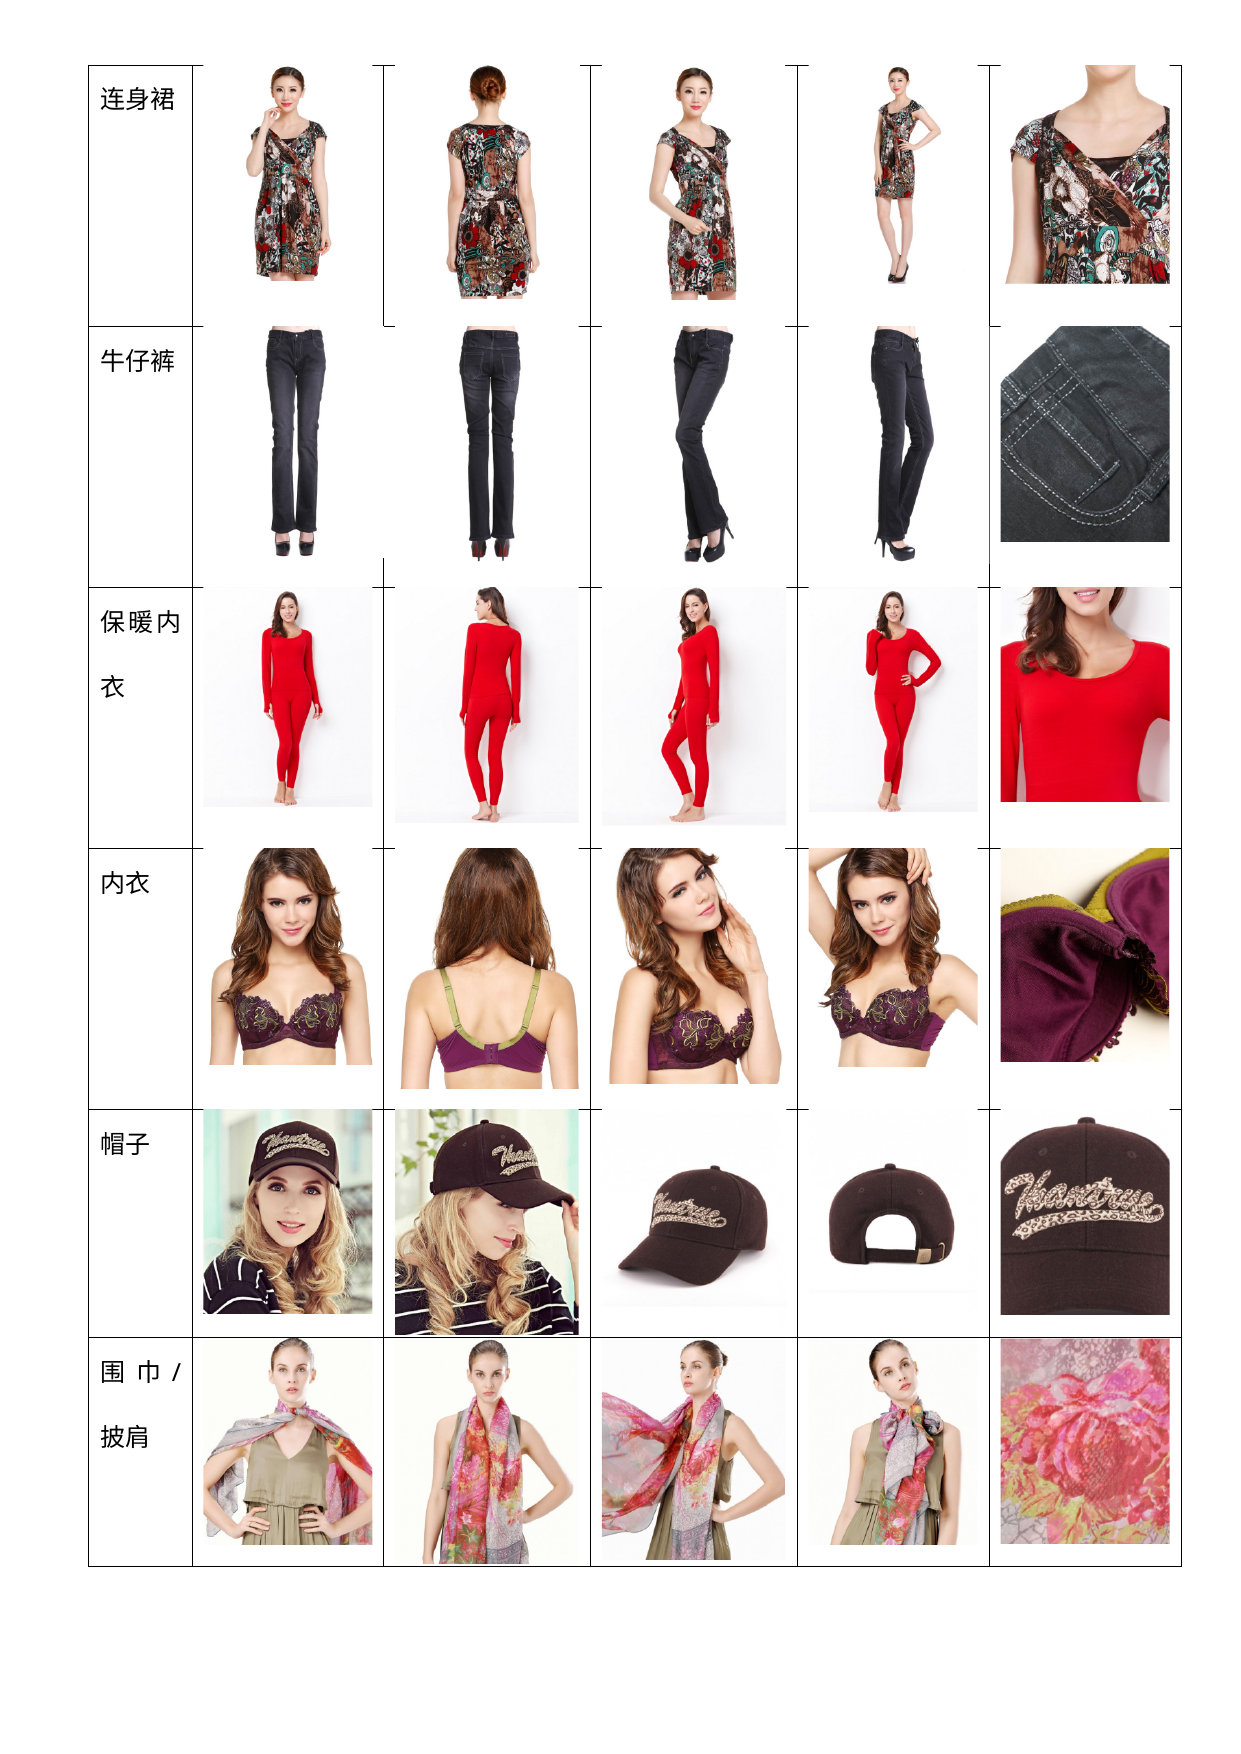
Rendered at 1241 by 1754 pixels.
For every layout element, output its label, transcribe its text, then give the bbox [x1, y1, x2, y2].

table_cell [591, 1338, 797, 1566]
picture [808, 1338, 978, 1545]
picture [1000, 848, 1170, 1062]
table_cell [798, 849, 989, 1109]
picture [1000, 1109, 1170, 1315]
table_cell [798, 1338, 989, 1566]
table_cell [990, 66, 1181, 326]
picture [203, 65, 373, 281]
table_cell [591, 1110, 797, 1337]
picture [1000, 1338, 1170, 1544]
table_cell [384, 849, 590, 1109]
table_cell [193, 1110, 383, 1337]
picture [203, 326, 384, 558]
picture [808, 326, 990, 564]
picture [1000, 587, 1170, 802]
table_cell [193, 849, 383, 1109]
table_cell 保暖内衣 [89, 588, 192, 848]
picture [395, 326, 579, 564]
picture [395, 1338, 579, 1564]
picture [395, 587, 579, 823]
picture [601, 848, 786, 1084]
table_cell 连身裙 [89, 66, 192, 326]
table_cell [591, 849, 797, 1109]
picture [1000, 65, 1170, 284]
picture [1000, 326, 1170, 542]
table_cell 围巾/披肩 [89, 1338, 192, 1566]
table_cell [990, 849, 1181, 1109]
picture [808, 587, 978, 812]
picture [395, 848, 579, 1089]
table_cell [193, 66, 383, 326]
table_cell [798, 1110, 989, 1337]
table_cell [384, 1110, 590, 1337]
picture [395, 65, 580, 299]
table_cell [798, 66, 989, 326]
table_cell [591, 327, 797, 587]
table_cell [384, 1338, 590, 1566]
picture [808, 1109, 978, 1313]
picture [203, 848, 373, 1065]
picture [203, 1338, 373, 1545]
table_cell [384, 588, 590, 848]
table_cell [990, 1338, 1181, 1566]
picture [601, 326, 786, 564]
picture [601, 1109, 787, 1329]
picture [203, 587, 373, 807]
table_cell [384, 327, 590, 587]
table_cell [591, 588, 797, 848]
table_cell [591, 66, 797, 326]
table_cell [990, 327, 1181, 587]
table_cell 牛仔裤 [89, 327, 192, 587]
picture [808, 65, 978, 284]
table_cell [193, 327, 383, 587]
table_cell [990, 1110, 1181, 1337]
table_cell [193, 588, 383, 848]
table_cell 帽子 [89, 1110, 192, 1337]
table_cell [193, 1338, 383, 1566]
table_cell 内衣 [89, 849, 192, 1109]
picture [601, 65, 786, 300]
table_cell [384, 66, 590, 326]
table_cell [798, 588, 989, 848]
table_cell [990, 588, 1181, 848]
picture [203, 1109, 373, 1314]
picture [395, 1109, 579, 1335]
picture [601, 587, 787, 826]
picture [808, 848, 978, 1067]
picture [601, 1338, 786, 1560]
table_cell [798, 327, 989, 587]
